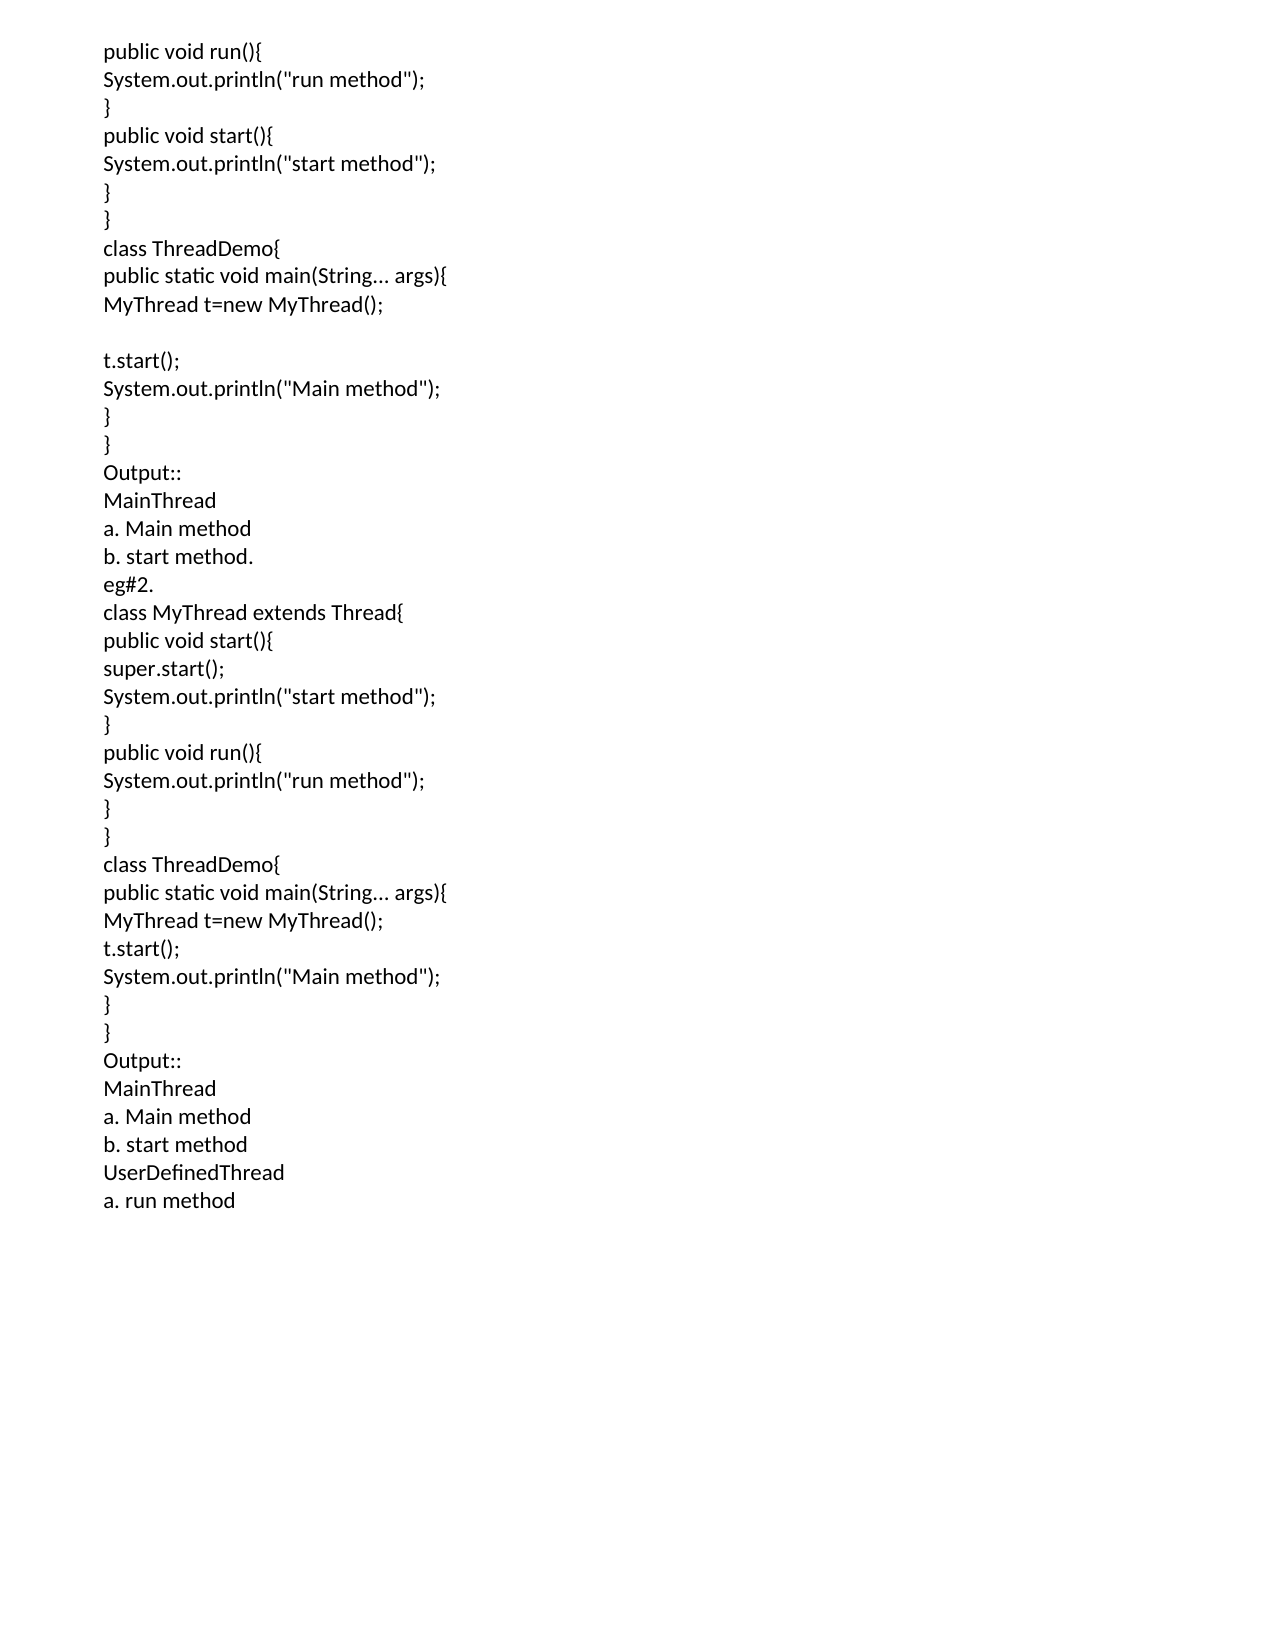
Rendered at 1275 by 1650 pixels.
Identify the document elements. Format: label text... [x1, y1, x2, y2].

text class MyThread extends Thread{ [103, 598, 1125, 626]
text System.out.println("Main method"); [103, 962, 1125, 990]
text t.start(); [103, 934, 1125, 962]
text } [103, 178, 1125, 206]
text } [103, 822, 1125, 850]
text MyThread t=new MyThread(); [103, 290, 1125, 318]
text System.out.println("start method"); [103, 149, 1125, 178]
text eg#2. [103, 570, 1125, 598]
text a. Main method [103, 514, 1125, 542]
text b. start method [103, 1130, 1125, 1158]
text System.out.println("run method"); [103, 766, 1125, 794]
text public void start(){ [103, 626, 1125, 654]
text super.start(); [103, 654, 1125, 682]
text class ThreadDemo{ [103, 850, 1125, 878]
text } [103, 1018, 1125, 1046]
text MainThread [103, 486, 1125, 514]
text MyThread t=new MyThread(); [103, 906, 1125, 934]
text } [103, 93, 1125, 122]
text public void start(){ [103, 122, 1125, 149]
text public void run(){ [103, 37, 1125, 66]
text public static void main(String... args){ [103, 878, 1125, 906]
text class ThreadDemo{ [103, 234, 1125, 262]
text } [103, 990, 1125, 1018]
text UserDefinedThread [103, 1158, 1125, 1186]
text public void run(){ [103, 738, 1125, 766]
text } [103, 402, 1125, 430]
text } [103, 206, 1125, 234]
text System.out.println("start method"); [103, 682, 1125, 710]
text } [103, 430, 1125, 458]
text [103, 262, 1125, 290]
text t.start(); [103, 346, 1125, 374]
text System.out.println("run method"); [103, 66, 1125, 93]
text b. start method. [103, 542, 1125, 570]
text a. Main method [103, 1102, 1125, 1130]
text } [103, 710, 1125, 738]
text } [103, 794, 1125, 822]
text Output:: [103, 458, 1125, 486]
text System.out.println("Main method"); [103, 374, 1125, 402]
text Output:: [103, 1046, 1125, 1074]
text MainThread [103, 1074, 1125, 1102]
text a. run method [103, 1186, 1125, 1214]
